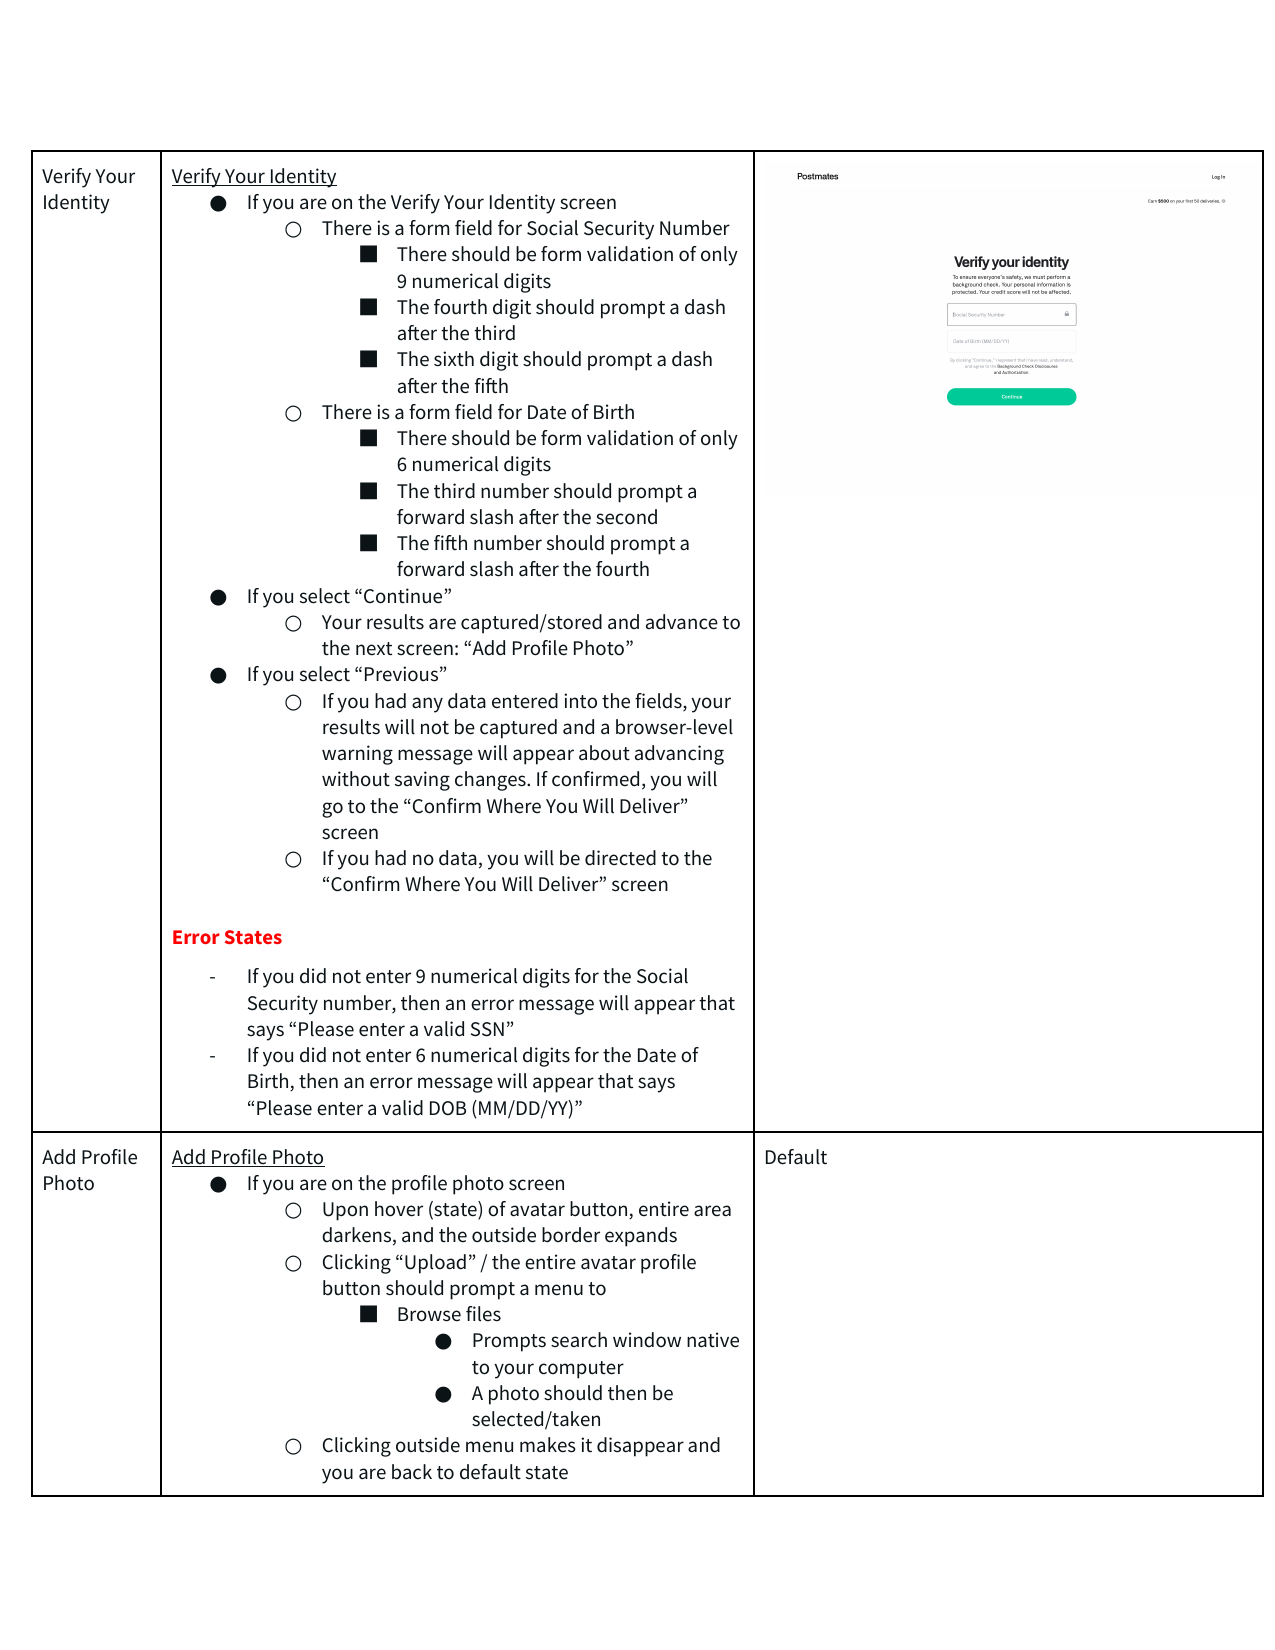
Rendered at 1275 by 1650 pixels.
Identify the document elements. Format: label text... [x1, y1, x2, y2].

table_cell Verify Your Identity If you are on the Verify Your Identity screen There is a form field for Social Security Number There should be form validation of only 9 numerical digits The fourth digit should prompt a dash after the third The sixth digit should prompt a dash after the fifth There is a form field for Date of Birth There should be form validation of only 6 numerical digits The third number should prompt a forward slash after the second The fifth number should prompt a forward slash after the fourth If you select “Continue” Your results are captured/stored and advance to the next screen: “Add Profile Photo” If you select “Previous” If you had any data entered into the fields, your results will not be captured and a browser-level warning message will appear about advancing without saving changes. If confirmed, you will go to the “Confirm Where You Will Deliver” screen If you had no data, you will be directed to the “Confirm Where You Will Deliver” screen Error States If you did not enter 9 numerical digits for the Social Security number, then an error message will appear that says “Please enter a valid SSN” If you did not enter 6 numerical digits for the Date of Birth, then an error message will appear that says “Please enter a valid DOB (MM/DD/YY)” [162, 152, 753, 1131]
table_cell Verify Your Identity [33, 152, 160, 1131]
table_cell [162, 1133, 753, 1495]
table_cell Add Profile Photo [33, 1133, 160, 1495]
table_cell [755, 152, 1262, 1131]
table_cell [755, 1133, 1262, 1495]
picture [763, 162, 1260, 496]
